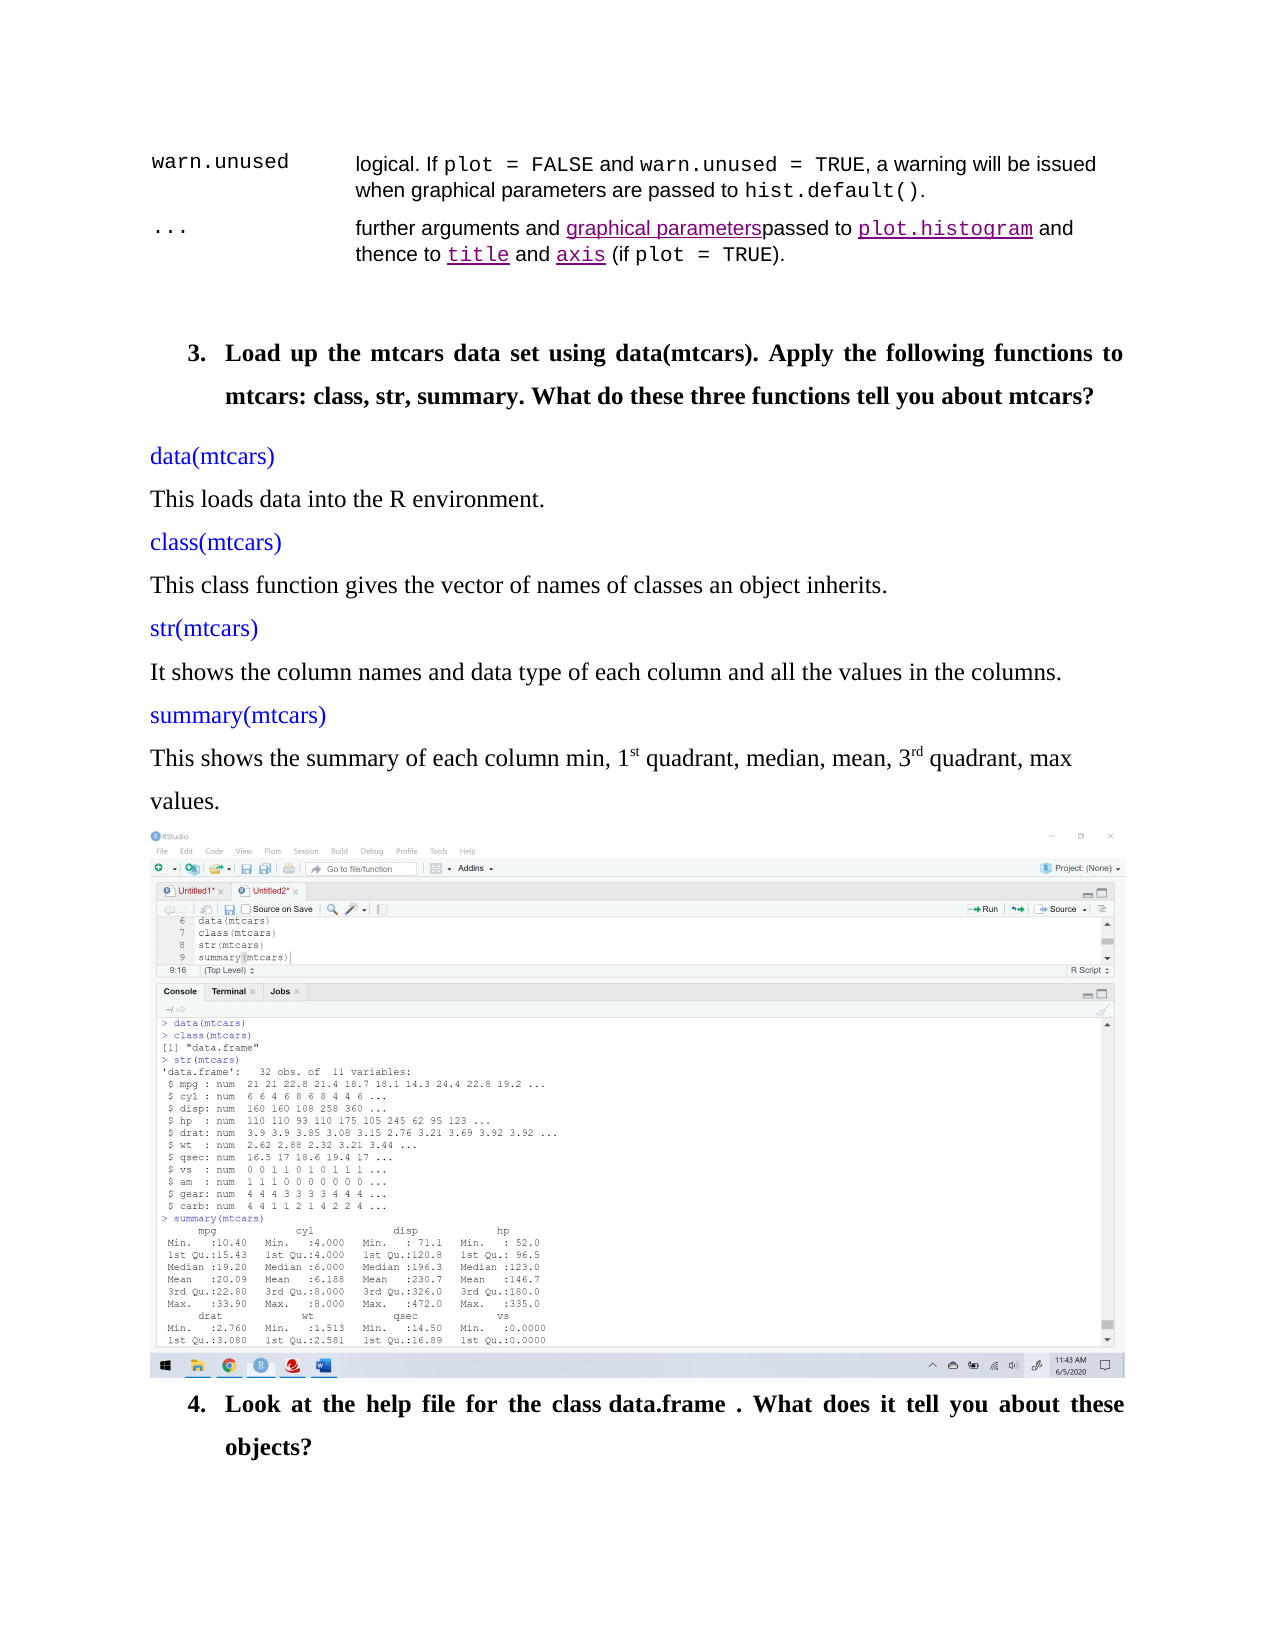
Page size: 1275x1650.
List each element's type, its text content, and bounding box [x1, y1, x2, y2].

table_cell logical. If plot = FALSE and warn.unused = TRUE, a warning will be issued when graphical parameters are passed to hist.default(). [354, 150, 1125, 214]
text summary(mtcars) [150, 700, 1125, 728]
table_cell further arguments and graphical parameterspassed to plot.histogram and thence to title and axis (if plot = TRUE). [354, 214, 1125, 278]
text This loads data into the R environment. [150, 484, 1125, 513]
text It shows the column names and data type of each column and all the values in the columns. [150, 657, 1125, 685]
table_cell ... [150, 214, 354, 278]
table_cell warn.unused [150, 150, 354, 214]
text values. [150, 786, 1125, 815]
text str(mtcars) [150, 613, 1125, 642]
list Look at the help file for the class data.frame . What does it tell you about these objects? [187, 1389, 1125, 1461]
text This class function gives the vector of names of classes an object inherits. [150, 570, 1125, 599]
list Load up the mtcars data set using data(mtcars). Apply the following functions to mtcars: class, str, summary. What do these three functions tell you about mtcars? [187, 338, 1125, 410]
text class(mtcars) [150, 527, 1125, 556]
picture [150, 829, 1125, 1378]
text This shows the summary of each column min, 1st quadrant, median, mean, 3rd quadrant, max [150, 743, 1125, 772]
text data(mtcars) [150, 441, 1125, 470]
